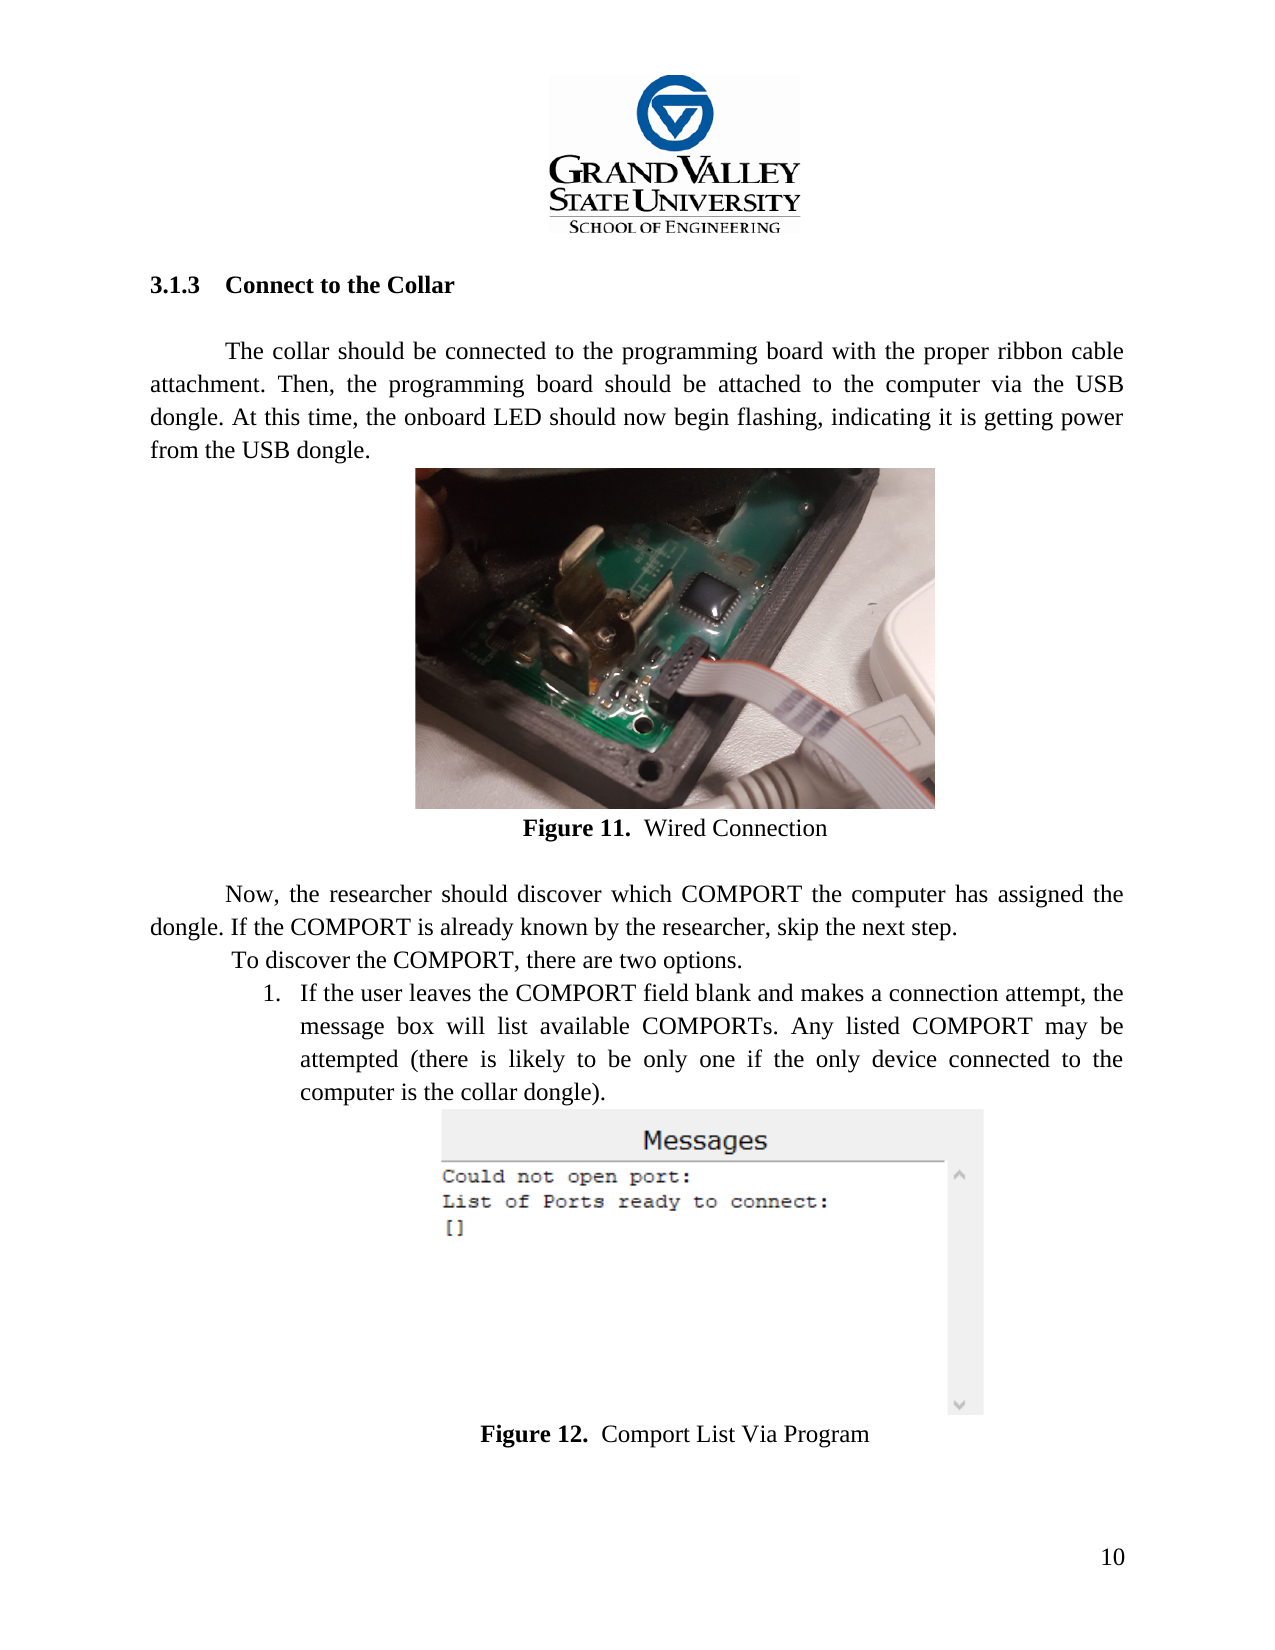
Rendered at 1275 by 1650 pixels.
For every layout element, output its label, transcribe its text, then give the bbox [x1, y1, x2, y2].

text To discover the COMPORT, there are two options. [150, 945, 1125, 973]
list If the user leaves the COMPORT field blank and makes a connection attempt, the message box will list available COMPORTs. Any listed COMPORT may be attempted (there is likely to be only one if the only device connected to the computer is the collar dongle). [262, 978, 1125, 1106]
picture [441, 1109, 984, 1415]
text The collar should be connected to the programming board with the proper ribbon cable attachment. Then, the programming board should be attached to the computer via the USB dongle. At this time, the onboard LED should now begin flashing, indicating it is getting power from the USB dongle. [150, 336, 1125, 464]
text Now, the researcher should discover which COMPORT the computer has assigned the dongle. If the COMPORT is already known by the researcher, skip the next step. [150, 879, 1125, 940]
picture [549, 75, 801, 233]
subtitle 3.1.3 Connect to the Collar [150, 270, 1125, 298]
text Figure 12. Comport List Via Program [150, 1419, 1125, 1447]
text Figure 11. Wired Connection [150, 813, 1125, 841]
picture [415, 468, 935, 809]
